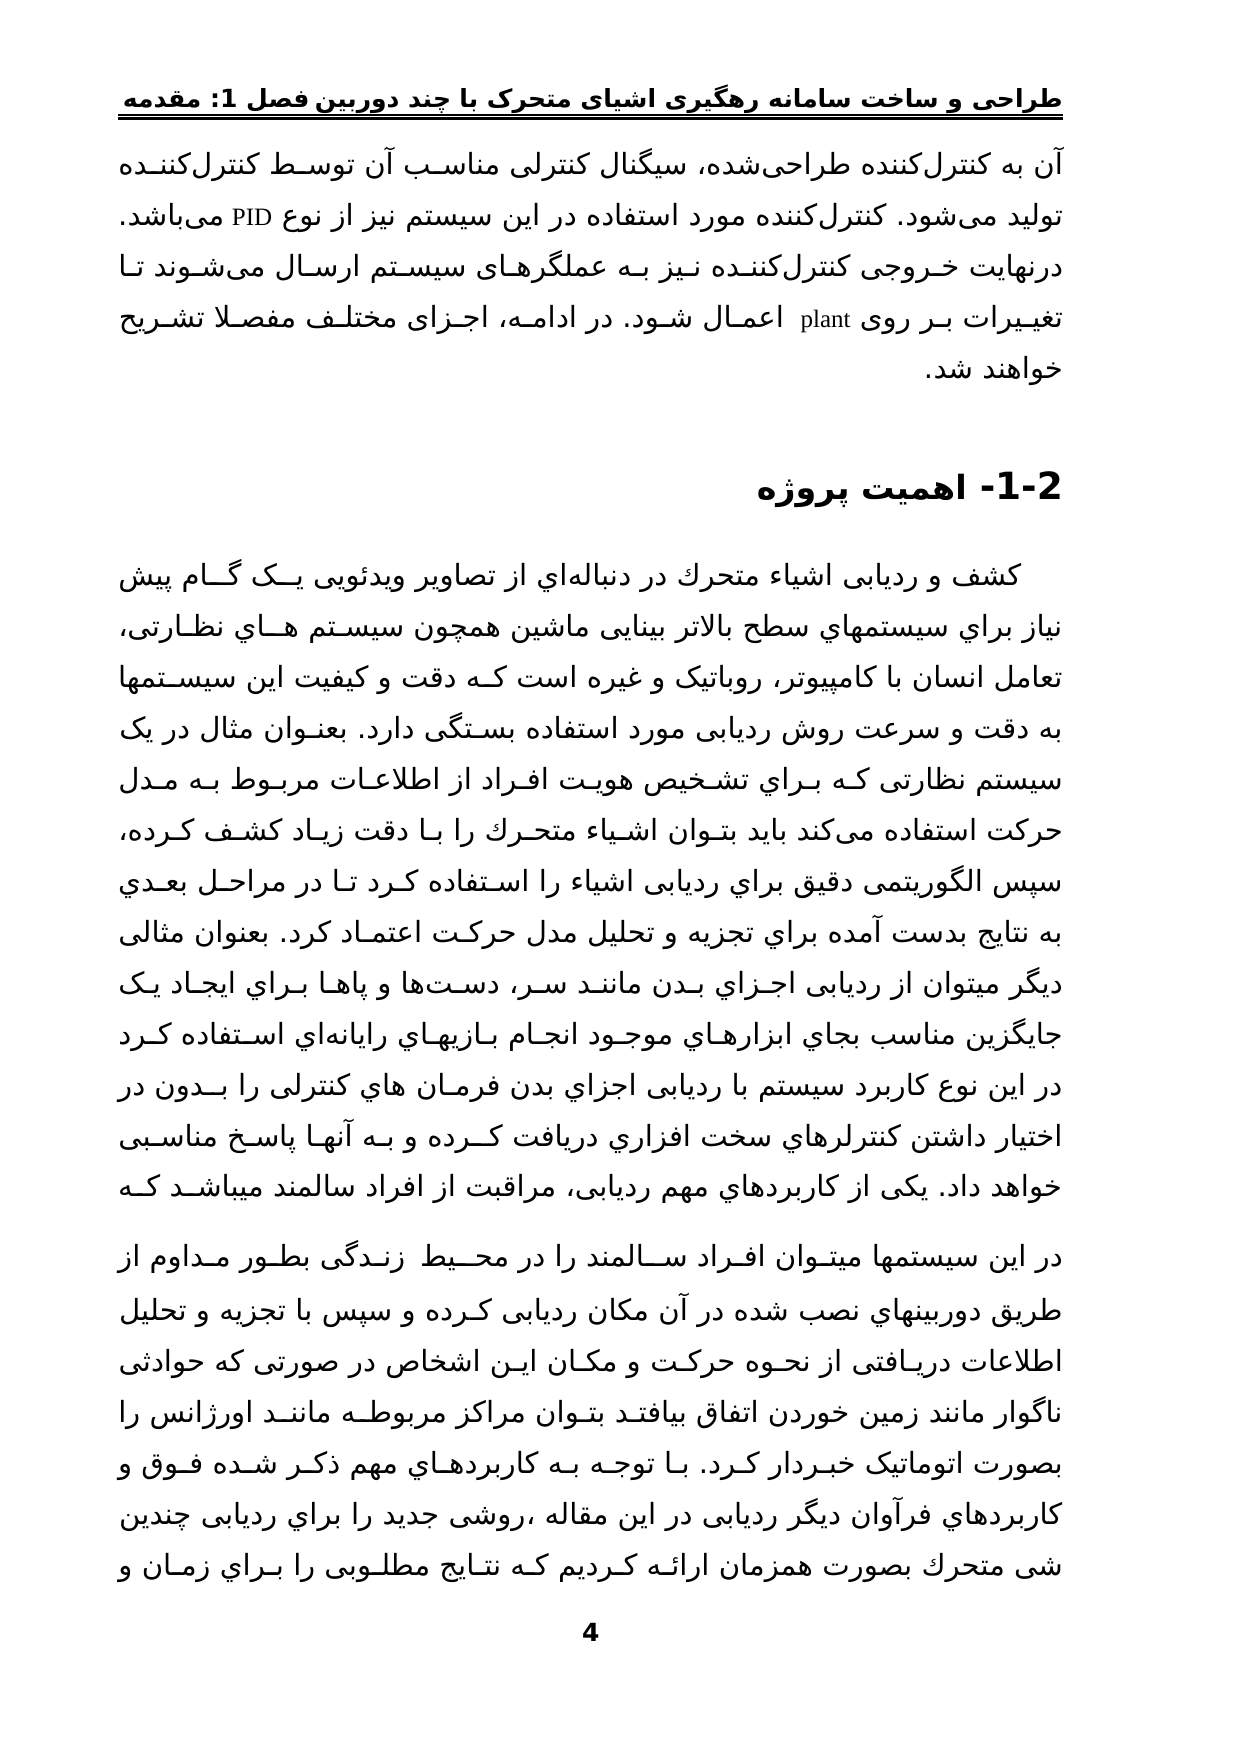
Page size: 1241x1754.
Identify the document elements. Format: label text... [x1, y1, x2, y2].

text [118, 558, 1063, 1582]
list 1-2- اهمیت پروژه [118, 465, 1063, 508]
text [118, 148, 1063, 385]
